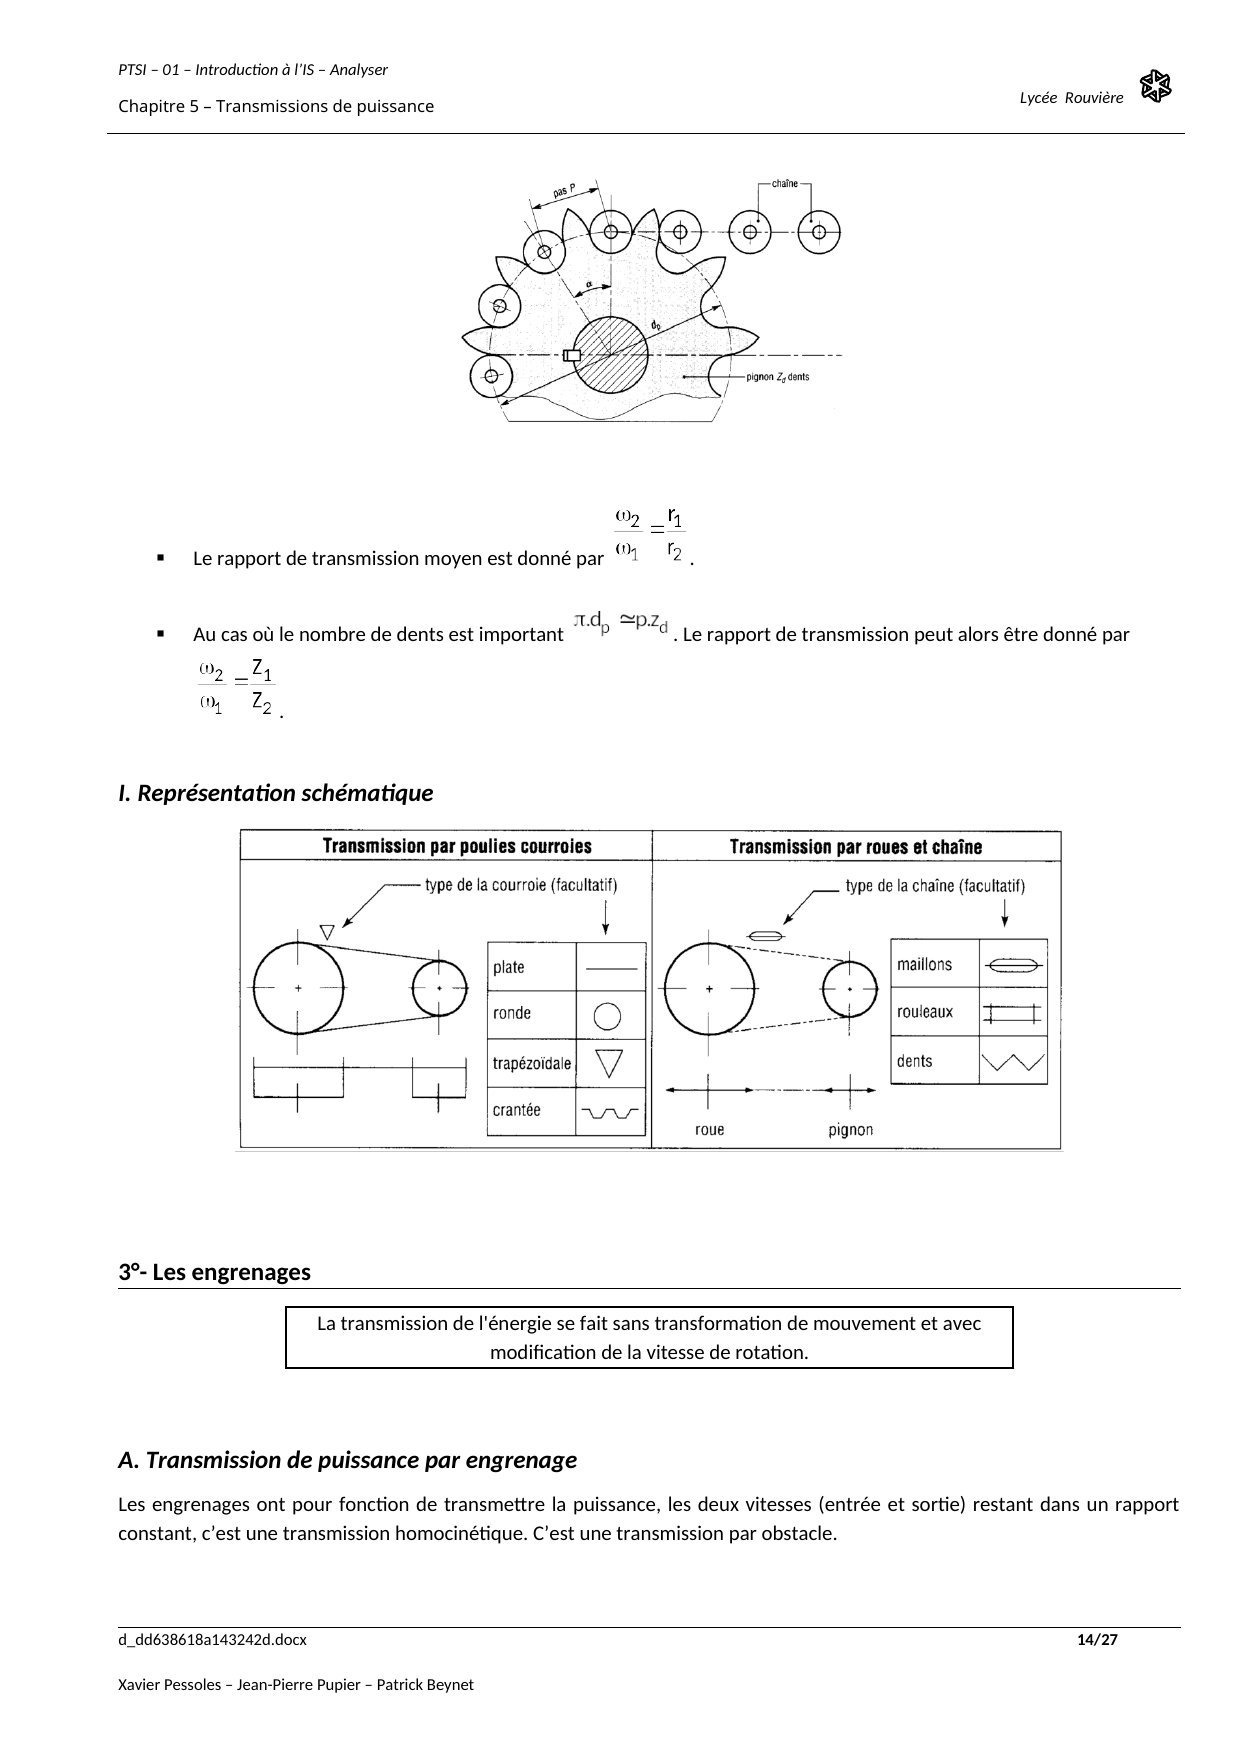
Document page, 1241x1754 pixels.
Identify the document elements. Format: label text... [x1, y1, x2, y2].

text Les engrenages ont pour fonction de transmettre la puissance, les deux vitesses (entrée et sortie) restant dans un rapport constant, c’est une transmission homocinétique. C’est une transmission par obstacle. [118, 1491, 1181, 1546]
list Le rapport de transmission moyen est donné par . [156, 497, 1181, 571]
subtitle Les engrenages [118, 1256, 1181, 1288]
picture [234, 824, 1065, 1152]
list Au cas où le nombre de dents est important . Le rapport de transmission peut alors être donné par . [156, 603, 1181, 723]
subtitle Transmission de puissance par engrenage [118, 1444, 1181, 1474]
text La transmission de l'énergie se fait sans transformation de mouvement et avec modification de la vitesse de rotation. [287, 1308, 1012, 1367]
picture [457, 177, 843, 423]
subtitle Représentation schématique [118, 777, 1181, 808]
